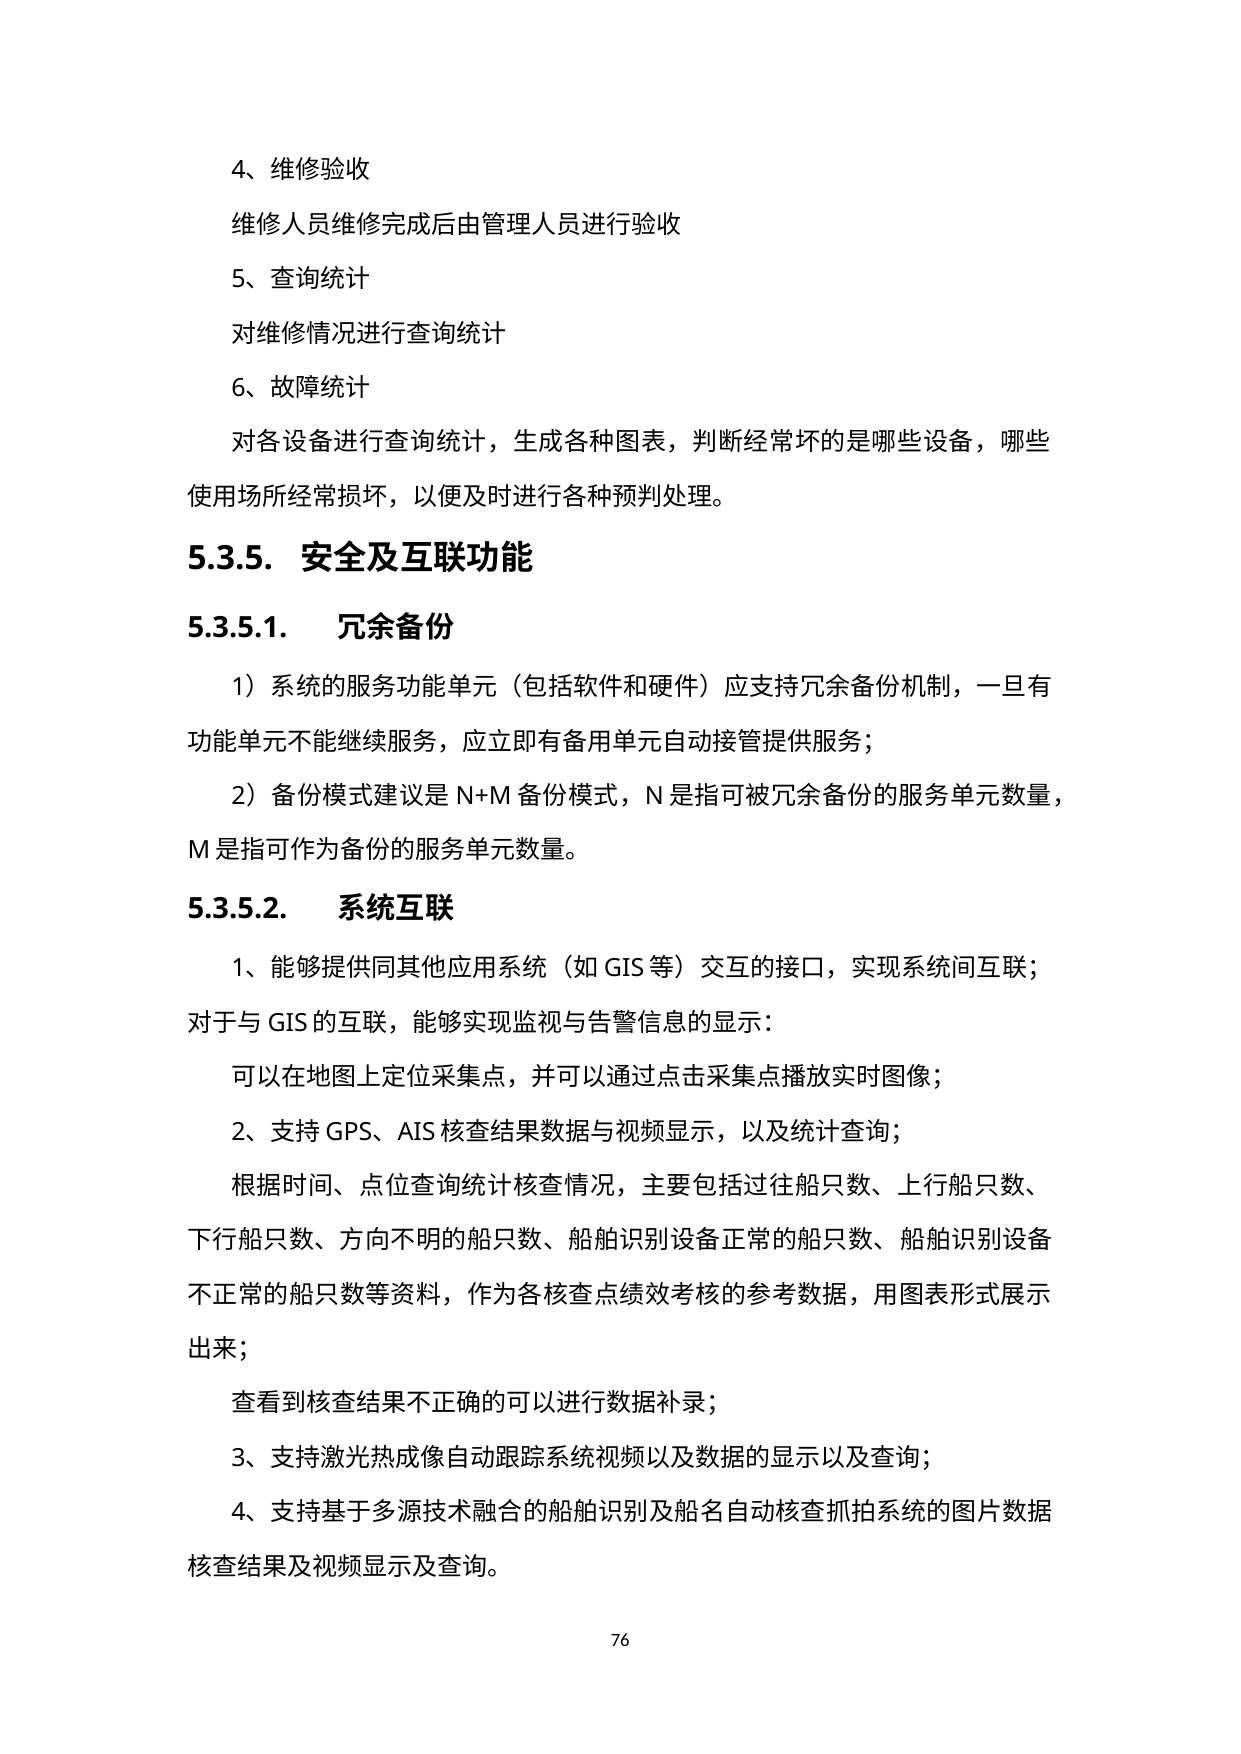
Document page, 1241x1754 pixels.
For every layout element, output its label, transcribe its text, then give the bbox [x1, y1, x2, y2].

text 对各设备进行查询统计，生成各种图表，判断经常坏的是哪些设备，哪些使用场所经常损坏，以便及时进行各种预判处理。 [187, 422, 1053, 512]
text 查看到核查结果不正确的可以进行数据补录； [187, 1383, 1053, 1419]
text 可以在地图上定位采集点，并可以通过点击采集点播放实时图像； [187, 1057, 1053, 1093]
subtitle 冗余备份 [187, 603, 1053, 646]
text 3、支持激光热成像自动跟踪系统视频以及数据的显示以及查询； [187, 1437, 1053, 1473]
subtitle 系统互联 [187, 884, 1053, 927]
subtitle 安全及互联功能 [187, 531, 1053, 579]
text 6、故障统计 [187, 367, 1053, 404]
text 对维修情况进行查询统计 [187, 313, 1053, 349]
text 维修人员维修完成后由管理人员进行验收 [187, 204, 1053, 241]
text 5、查询统计 [187, 259, 1053, 295]
text 2、支持GPS、AIS核查结果数据与视频显示，以及统计查询； [187, 1111, 1053, 1147]
text 1）系统的服务功能单元（包括软件和硬件）应支持冗余备份机制，一旦有功能单元不能继续服务，应立即有备用单元自动接管提供服务； [187, 667, 1053, 757]
text 根据时间、点位查询统计核查情况，主要包括过往船只数、上行船只数、下行船只数、方向不明的船只数、船舶识别设备正常的船只数、船舶识别设备不正常的船只数等资料，作为各核查点绩效考核的参考数据，用图表形式展示出来； [187, 1165, 1053, 1365]
text 2）备份模式建议是N+M备份模式，N是指可被冗余备份的服务单元数量，M是指可作为备份的服务单元数量。 [187, 776, 1053, 866]
text 4、维修验收 [187, 150, 1053, 186]
text 1、能够提供同其他应用系统（如GIS等）交互的接口，实现系统间互联；对于与GIS的互联，能够实现监视与告警信息的显示： [187, 948, 1053, 1038]
text 4、支持基于多源技术融合的船舶识别及船名自动核查抓拍系统的图片数据核查结果及视频显示及查询。 [187, 1492, 1053, 1582]
